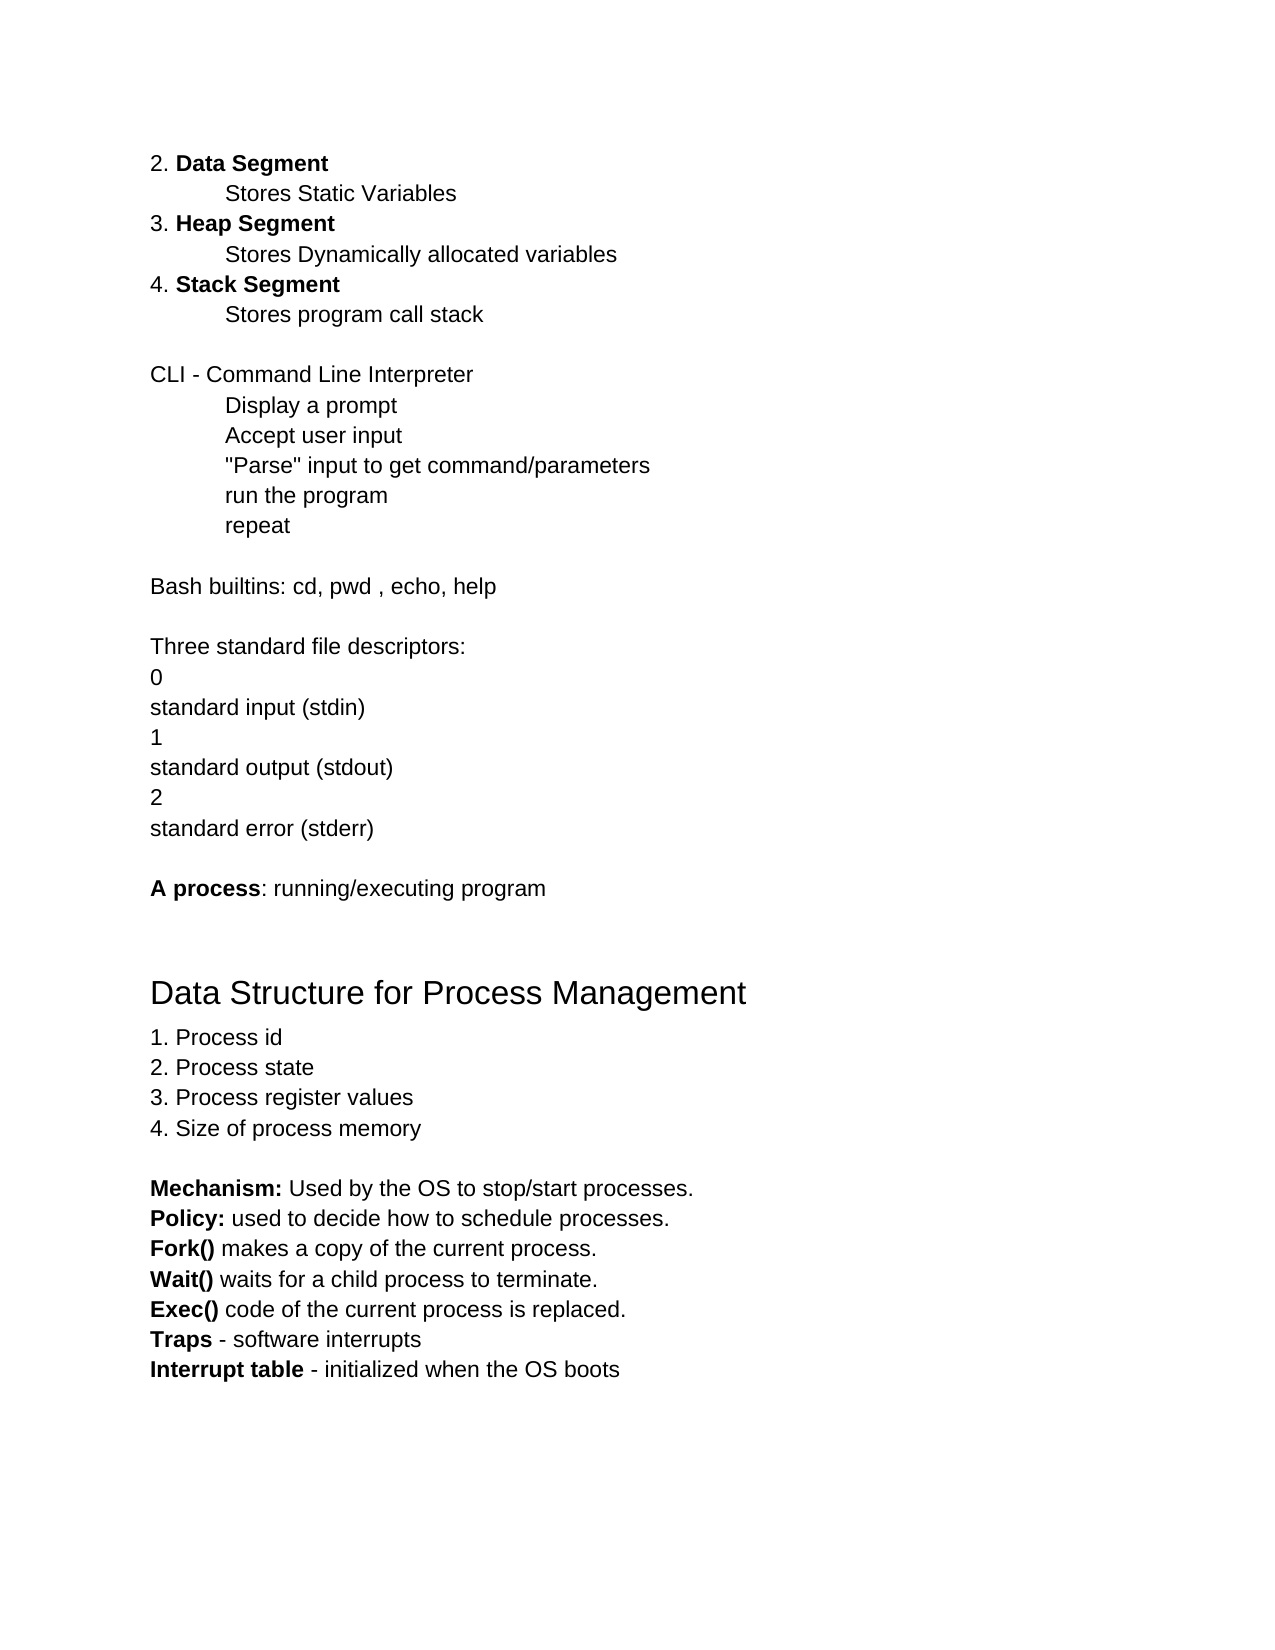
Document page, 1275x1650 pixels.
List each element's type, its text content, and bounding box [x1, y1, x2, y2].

text CLI - Command Line Interpreter [150, 361, 1125, 388]
text Mechanism: Used by the OS to stop/start processes. [150, 1175, 1125, 1201]
text 2. Process state [150, 1054, 1125, 1080]
text Wait() waits for a child process to terminate. [150, 1266, 1125, 1292]
text 2. Data Segment [150, 150, 1125, 176]
text Three standard file descriptors: [150, 633, 1125, 660]
text 4. Stack Segment [150, 271, 1125, 297]
text run the program [150, 482, 1125, 509]
text Interrupt table - initialized when the OS boots [150, 1356, 1125, 1382]
text 3. Heap Segment [150, 210, 1125, 237]
text Bash builtins: cd, pwd , echo, help [150, 573, 1125, 599]
text 1 [150, 724, 1125, 750]
text 4. Size of process memory [150, 1114, 1125, 1141]
text standard input (stdin) [150, 694, 1125, 720]
text Exec() code of the current process is replaced. [150, 1296, 1125, 1322]
text Stores program call stack [150, 301, 1125, 327]
text "Parse" input to get command/parameters [150, 452, 1125, 478]
text 2 [150, 784, 1125, 811]
text Policy: used to decide how to schedule processes. [150, 1205, 1125, 1231]
text 1. Process id [150, 1024, 1125, 1050]
text standard output (stdout) [150, 754, 1125, 781]
text A process: running/executing program [150, 875, 1125, 901]
text Display a prompt [150, 392, 1125, 418]
text Stores Static Variables [150, 180, 1125, 207]
text Traps - software interrupts [150, 1326, 1125, 1352]
text repeat [150, 512, 1125, 539]
text 0 [150, 663, 1125, 690]
text standard error (stderr) [150, 814, 1125, 841]
text Fork() makes a copy of the current process. [150, 1235, 1125, 1262]
text Stores Dynamically allocated variables [150, 241, 1125, 267]
text Accept user input [150, 422, 1125, 448]
text 3. Process register values [150, 1084, 1125, 1111]
subtitle Data Structure for Process Management [150, 973, 1125, 1011]
